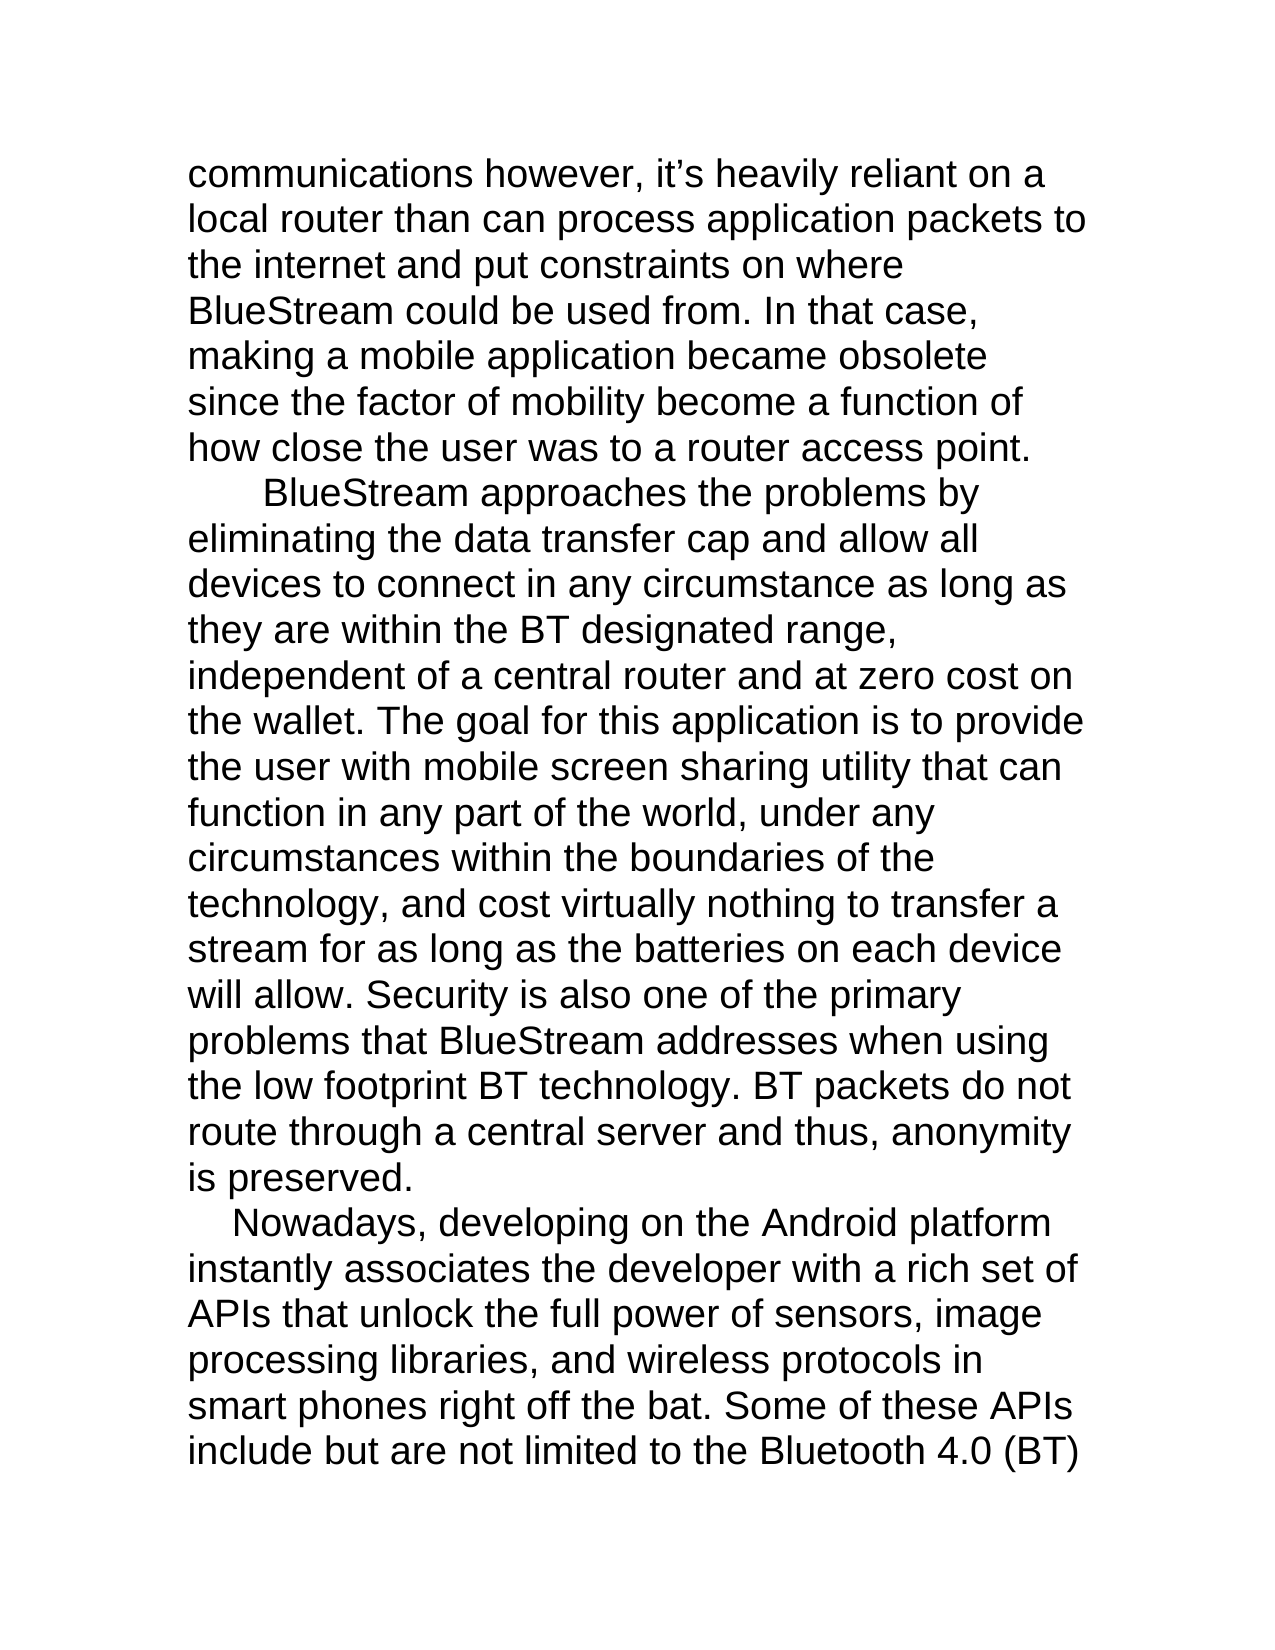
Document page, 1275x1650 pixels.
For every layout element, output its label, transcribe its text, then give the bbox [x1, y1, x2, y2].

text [187, 1199, 1087, 1473]
text BlueStream approaches the problems by eliminating the data transfer cap and allow all devices to connect in any circumstance as long as they are within the BT designated range, independent of a central router and at zero cost on the wallet. The goal for this application is to provide the user with mobile screen sharing utility that can function in any part of the world, under any circumstances within the boundaries of the technology, and cost virtually nothing to transfer a stream for as long as the batteries on each device will allow. Security is also one of the primary problems that BlueStream addresses when using the low footprint BT technology. BT packets do not route through a central server and thus, anonymity is preserved. [187, 469, 1087, 1199]
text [187, 150, 1087, 469]
